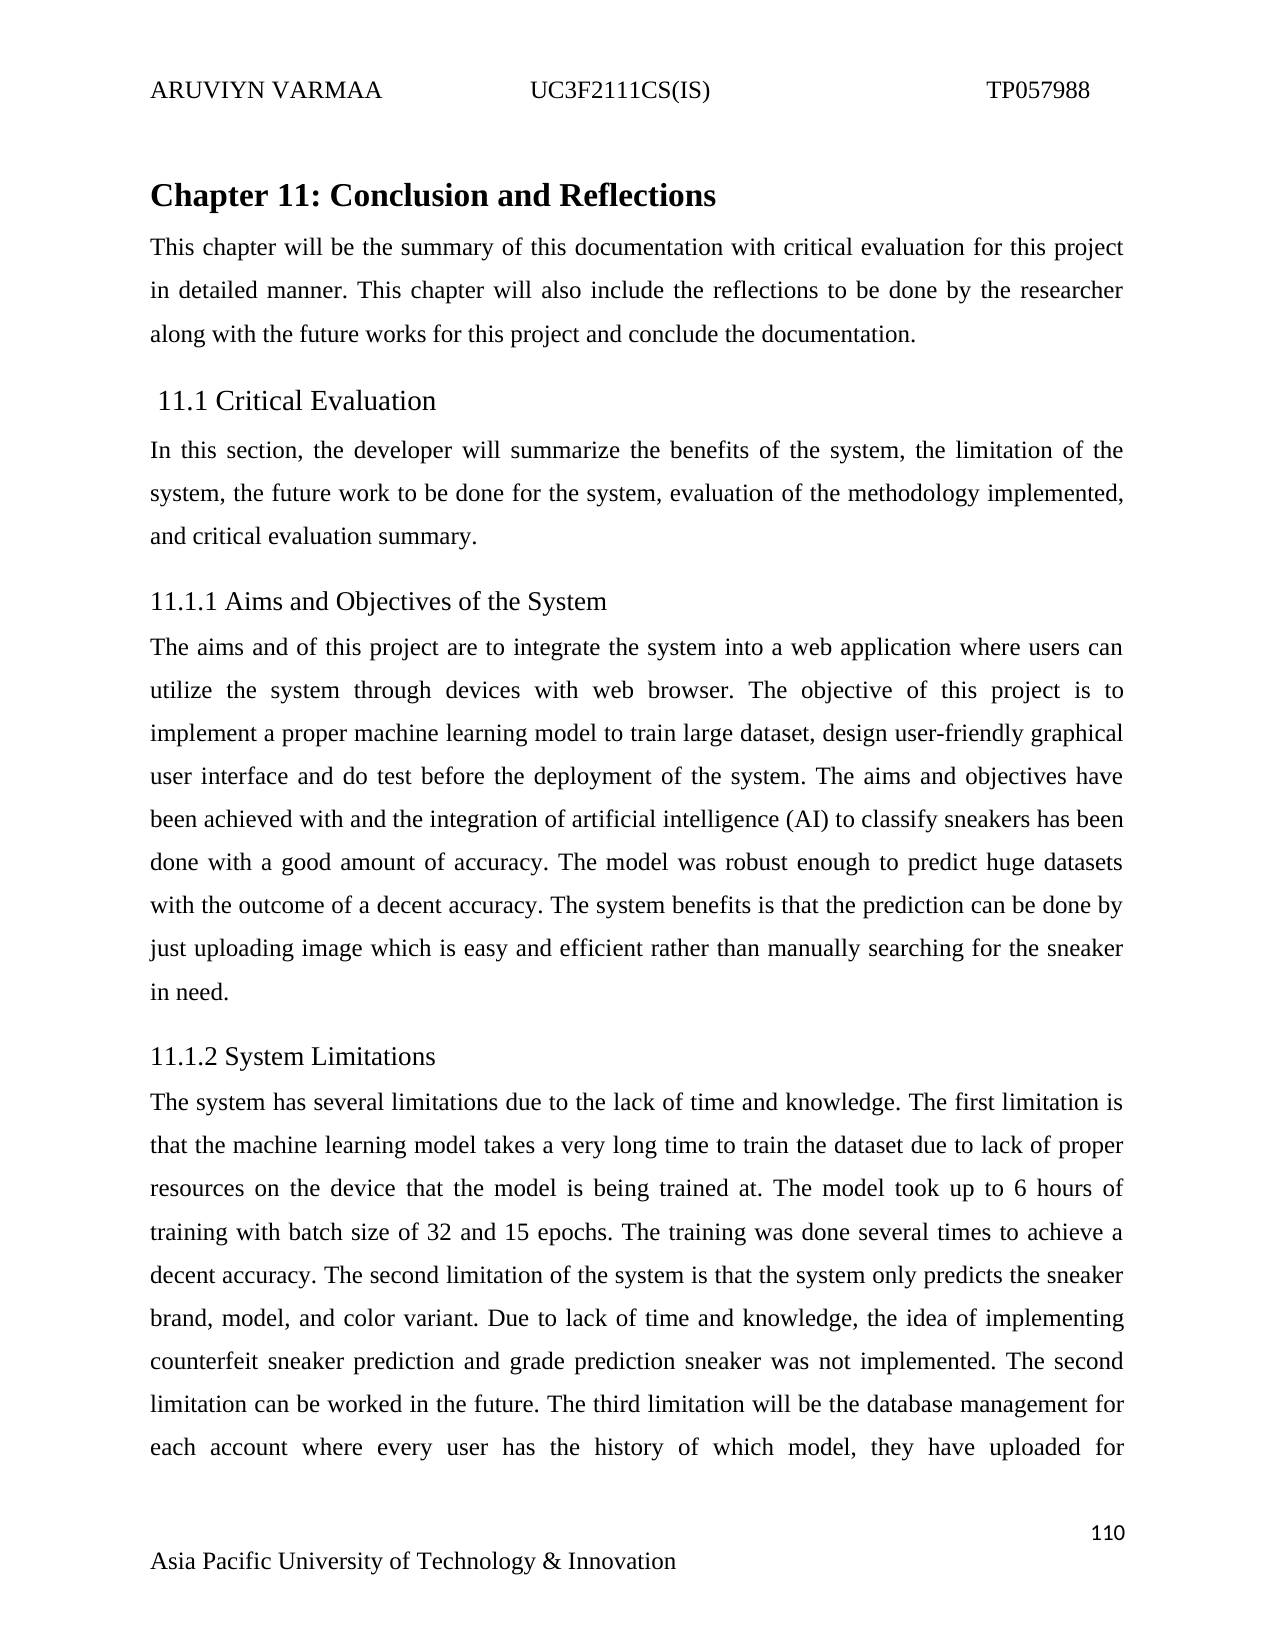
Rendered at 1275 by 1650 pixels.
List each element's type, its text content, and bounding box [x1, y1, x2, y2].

subtitle 11.1 Critical Evaluation [150, 383, 1125, 416]
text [150, 1087, 1125, 1461]
subtitle 11.1.2 System Limitations [150, 1041, 1125, 1072]
text In this section, the developer will summarize the benefits of the system, the limitation of the system, the future work to be done for the system, evaluation of the methodology implemented, and critical evaluation summary. [150, 435, 1125, 550]
subtitle 11.1.1 Aims and Objectives of the System [150, 585, 1125, 616]
subtitle Chapter 11: Conclusion and Reflections [150, 175, 1125, 213]
text This chapter will be the summary of this documentation with critical evaluation for this project in detailed manner. This chapter will also include the reflections to be done by the researcher along with the future works for this project and conclude the documentation. [150, 232, 1125, 347]
text The aims and of this project are to integrate the system into a web application where users can utilize the system through devices with web browser. The objective of this project is to implement a proper machine learning model to train large dataset, design user-friendly graphical user interface and do test before the deployment of the system. The aims and objectives have been achieved with and the integration of artificial intelligence (AI) to classify sneakers has been done with a good amount of accuracy. The model was robust enough to predict huge datasets with the outcome of a decent accuracy. The system benefits is that the prediction can be done by just uploading image which is easy and efficient rather than manually searching for the sneaker in need. [150, 632, 1125, 1005]
